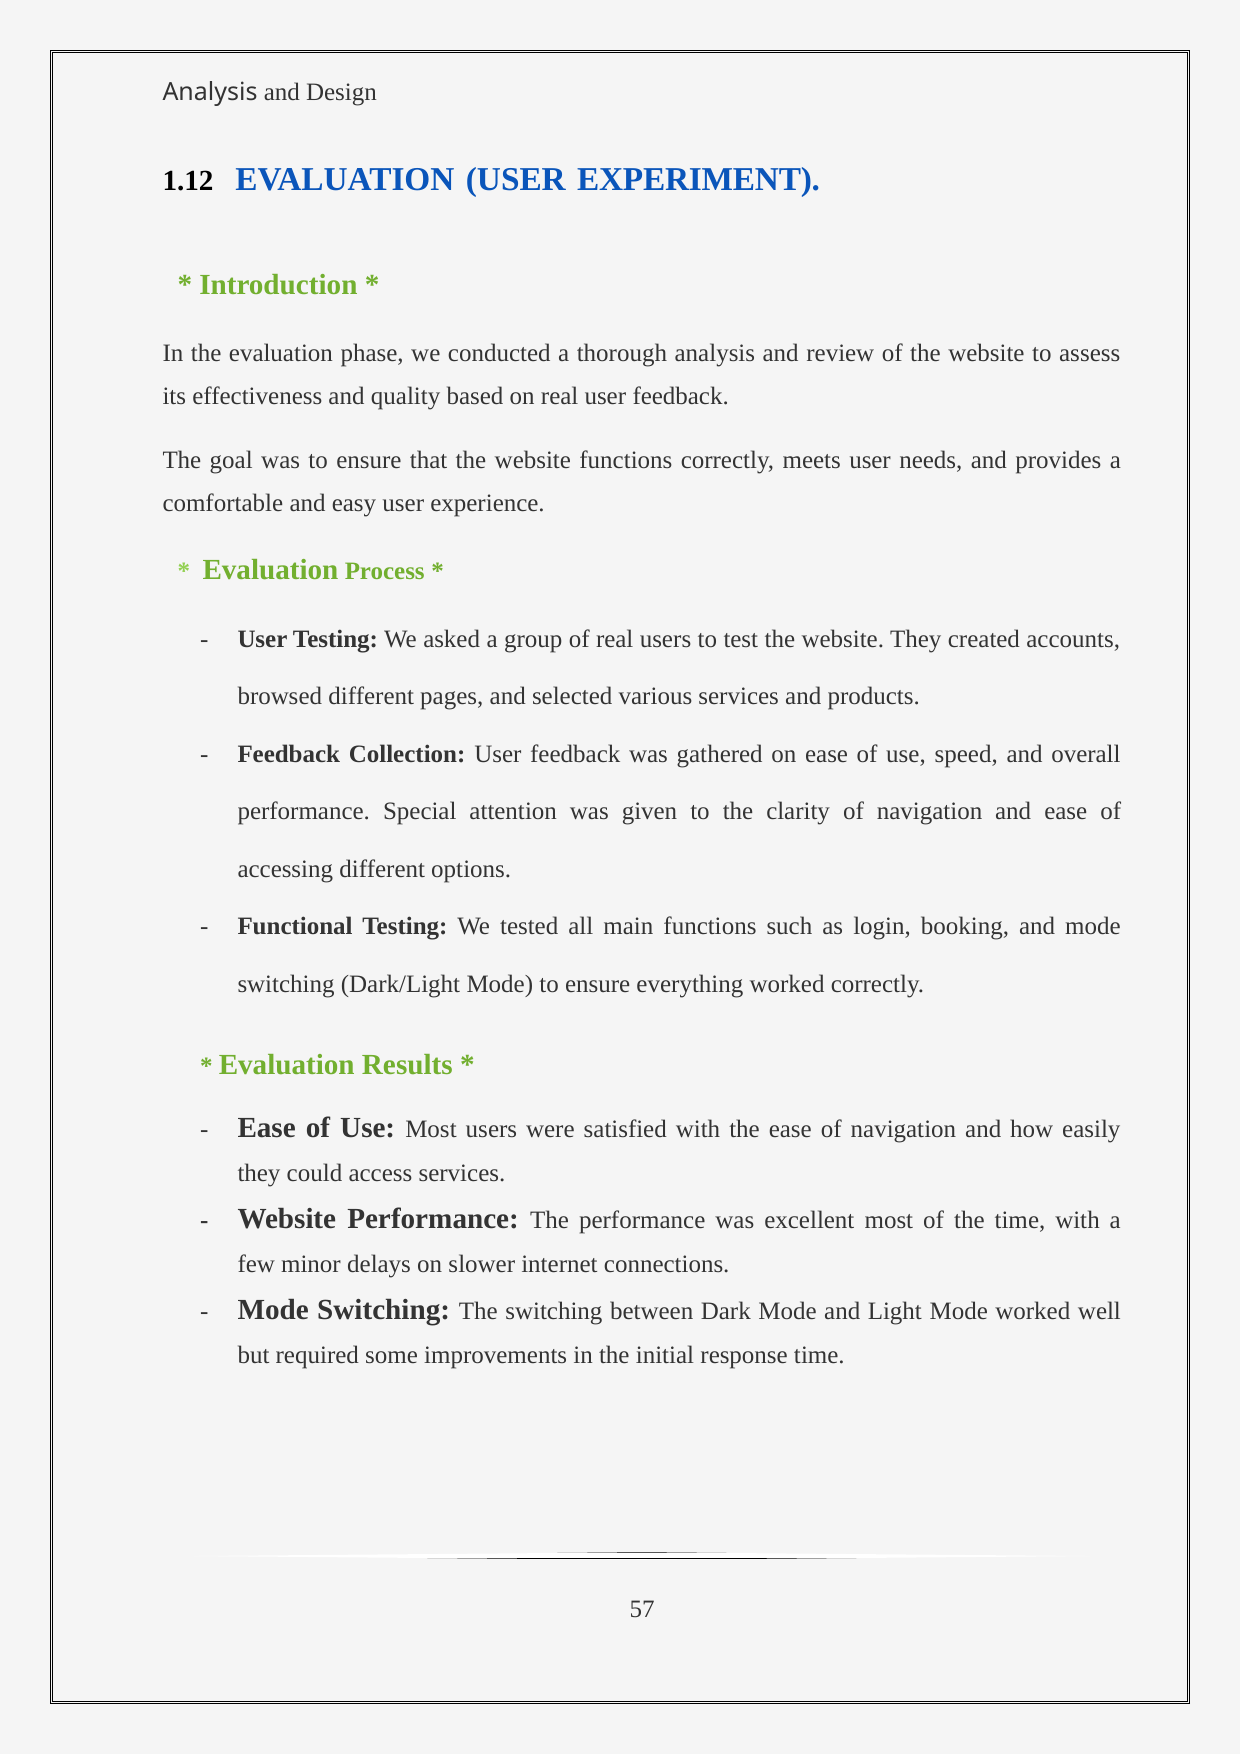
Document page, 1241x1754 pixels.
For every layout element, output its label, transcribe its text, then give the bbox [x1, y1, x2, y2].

list Mode Switching: The switching between Dark Mode and Light Mode worked well but required some improvements in the initial response time. [200, 1292, 1122, 1368]
text The goal was to ensure that the website functions correctly, meets user needs, and provides a comfortable and easy user experience. [162, 445, 1122, 517]
text In the evaluation phase, we conducted a thorough analysis and review of the website to assess its effectiveness and quality based on real user feedback. [162, 338, 1122, 410]
list Website Performance: The performance was excellent most of the time, with a few minor delays on slower internet connections. [200, 1201, 1122, 1277]
list User Testing: We asked a group of real users to test the website. They created accounts, browsed different pages, and selected various services and products. [200, 624, 1122, 710]
subtitle Evaluation (User experiment). [162, 160, 1122, 198]
text * Evaluation Results * [200, 1047, 1122, 1081]
list Feedback Collection: User feedback was gathered on ease of use, speed, and overall performance. Special attention was given to the clarity of navigation and ease of accessing different options. [200, 739, 1122, 882]
list Functional Testing: We tested all main functions such as login, booking, and mode switching (Dark/Light Mode) to ensure everything worked correctly. [200, 911, 1122, 997]
list Ease of Use: Most users were satisfied with the ease of navigation and how easily they could access services. [200, 1110, 1122, 1186]
text * Evaluation Process * [177, 552, 1122, 586]
text * Introduction * [177, 267, 1122, 301]
